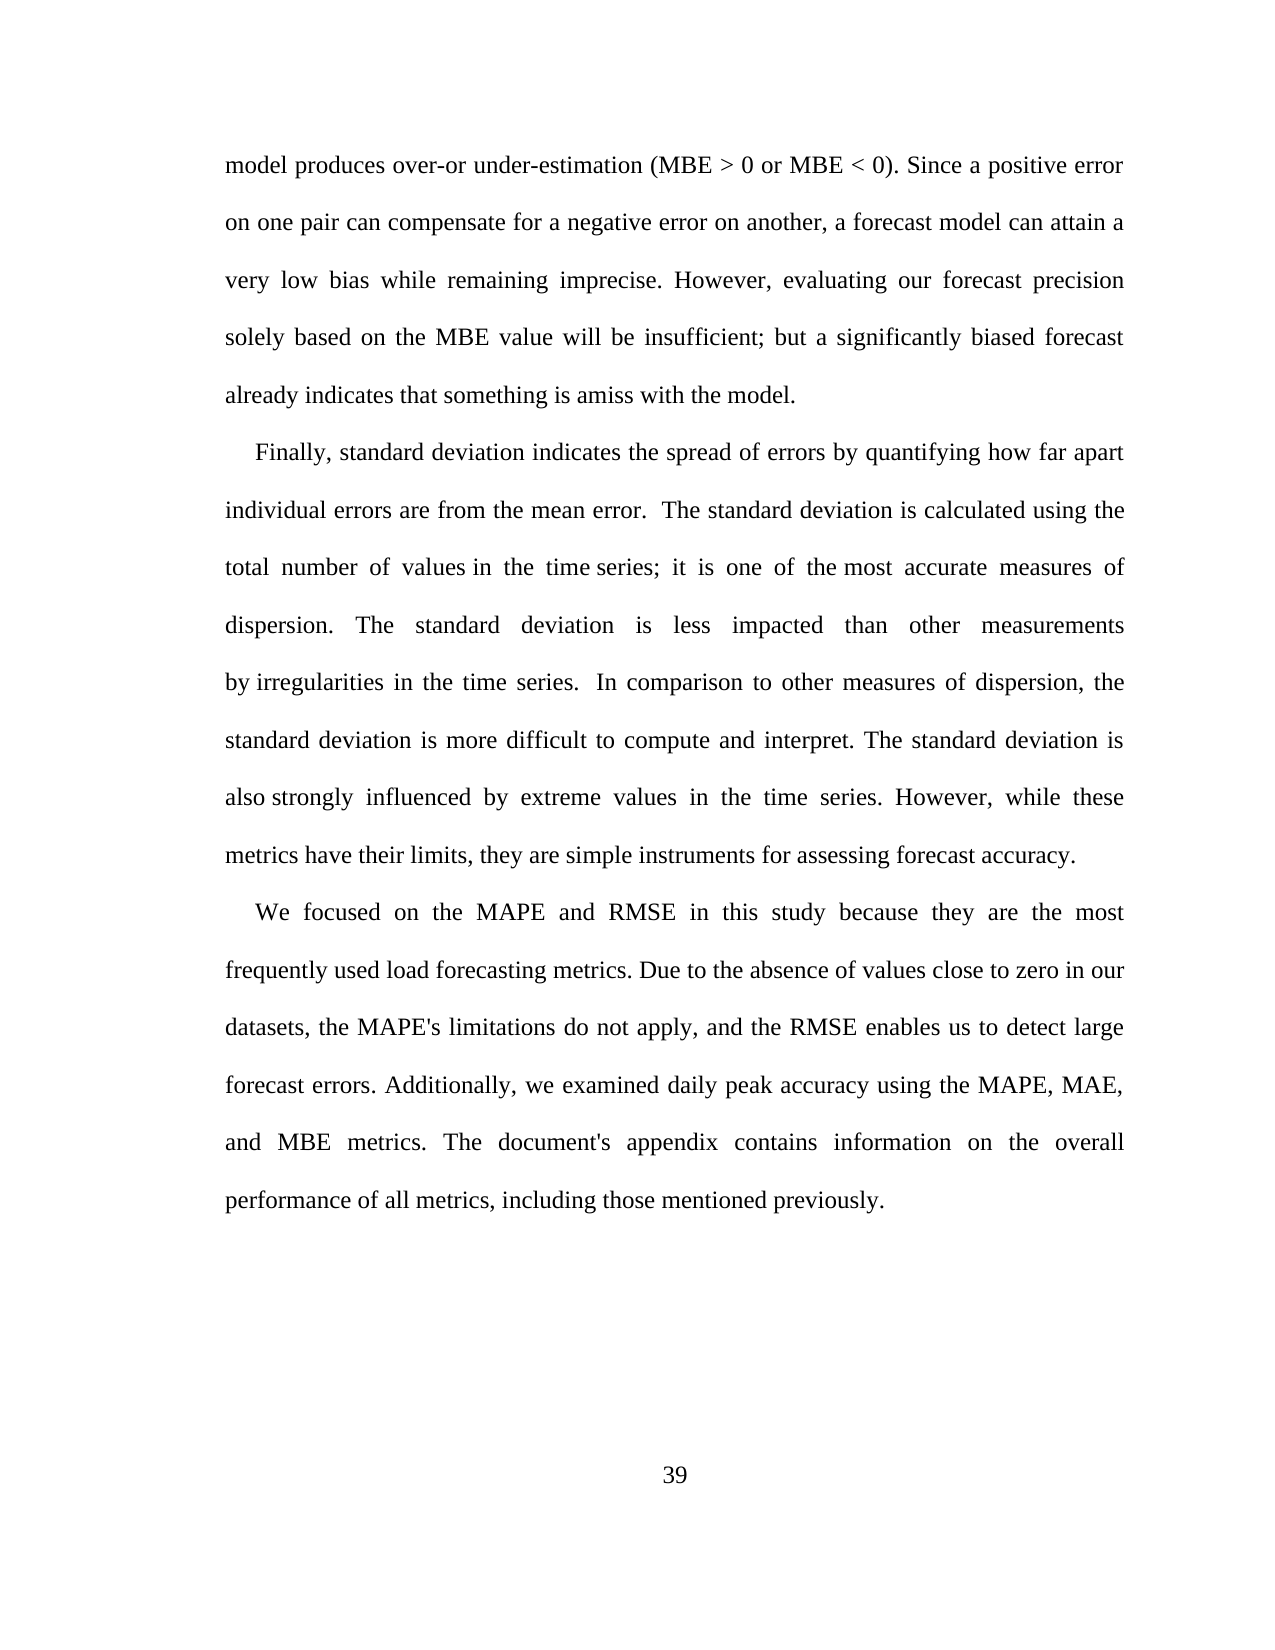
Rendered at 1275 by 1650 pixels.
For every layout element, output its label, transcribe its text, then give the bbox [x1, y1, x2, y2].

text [225, 150, 1125, 409]
text We focused on the MAPE and RMSE in this study because they are the most frequently used load forecasting metrics. Due to the absence of values close to zero in our datasets, the MAPE's limitations do not apply, and the RMSE enables us to detect large forecast errors. Additionally, we examined daily peak accuracy using the MAPE, MAE, and MBE metrics. The document's appendix contains information on the overall performance of all metrics, including those mentioned previously. [225, 897, 1125, 1214]
text Finally, standard deviation indicates the spread of errors by quantifying how far apart individual errors are from the mean error. The standard deviation is calculated using the total number of values in the time series; it is one of the most accurate measures of dispersion. The standard deviation is less impacted than other measurements by irregularities in the time series. In comparison to other measures of dispersion, the standard deviation is more difficult to compute and interpret. The standard deviation is also strongly influenced by extreme values in the time series. However, while these metrics have their limits, they are simple instruments for assessing forecast accuracy. [225, 437, 1125, 869]
